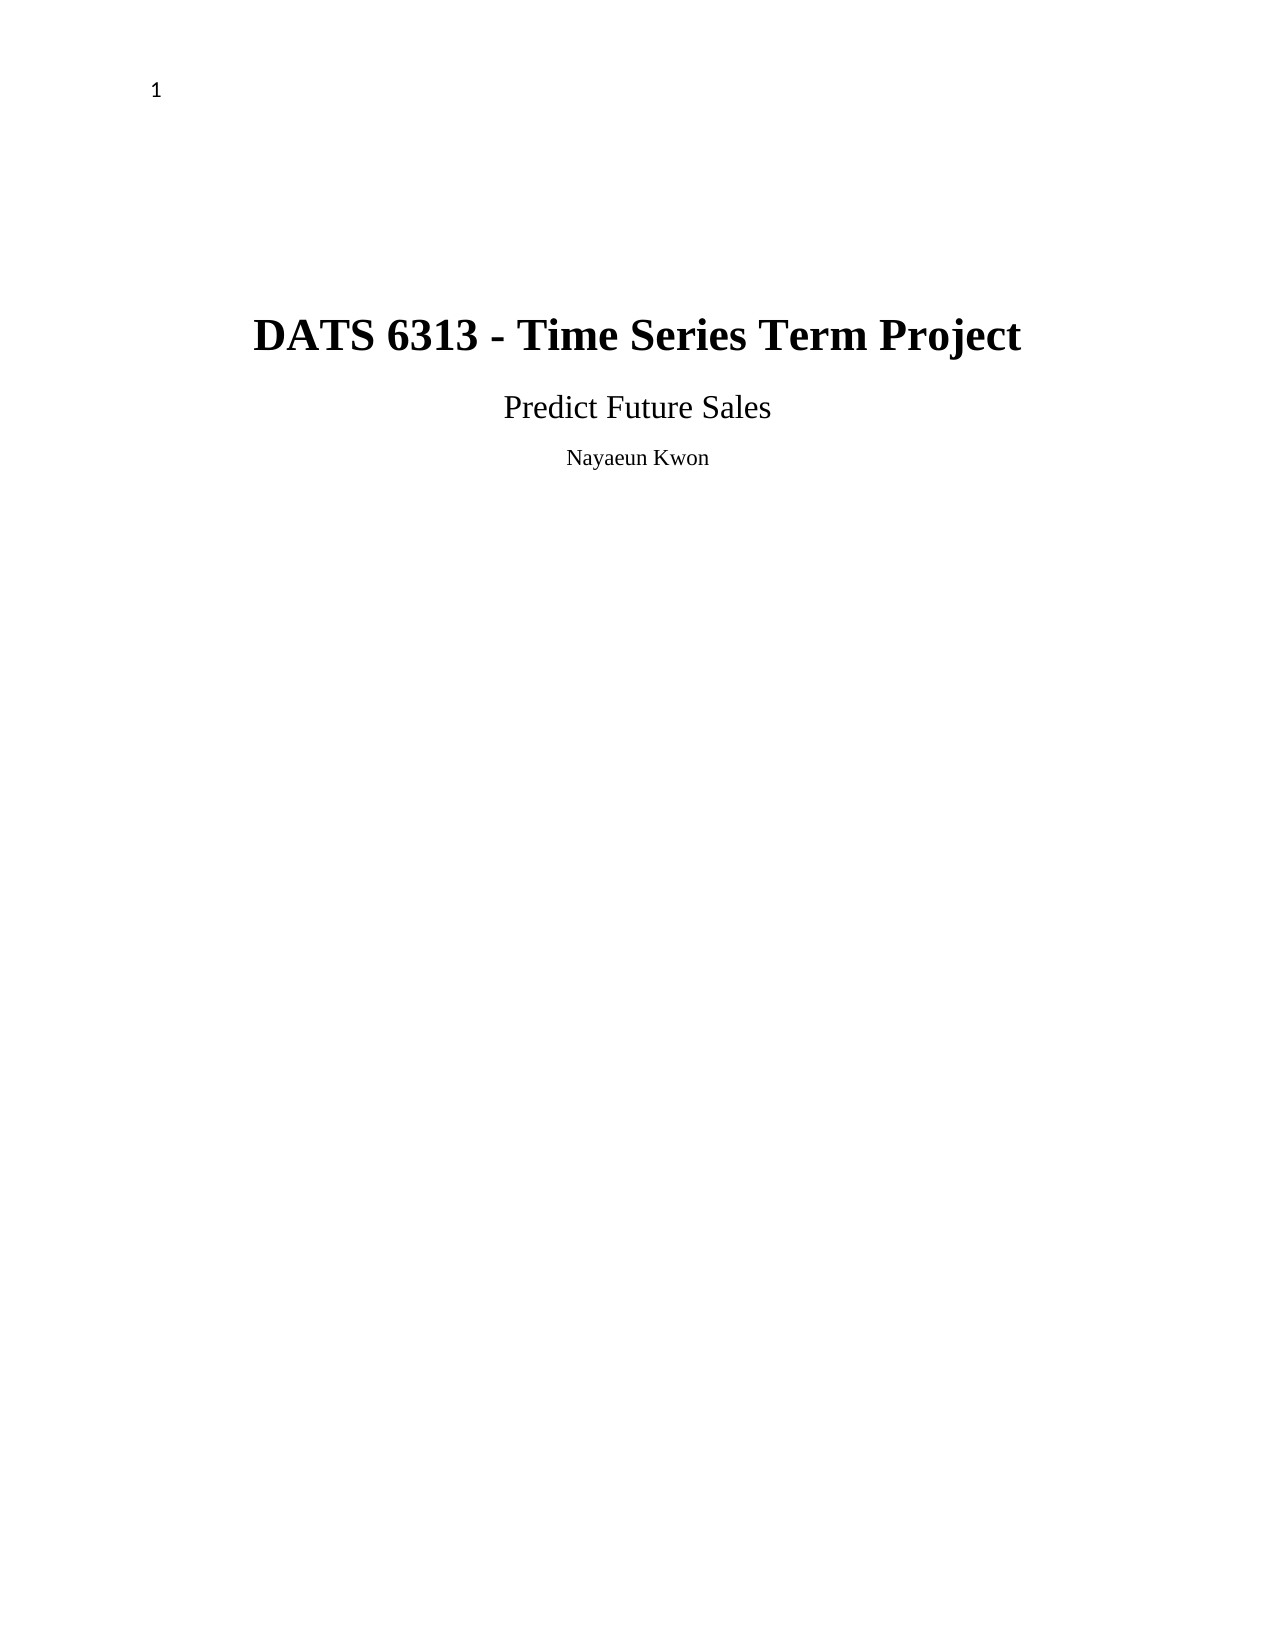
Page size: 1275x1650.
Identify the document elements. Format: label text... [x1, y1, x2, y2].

subtitle Predict Future Sales [150, 387, 1125, 425]
subtitle Nayaeun Kwon [150, 444, 1125, 471]
title DATS 6313 - Time Series Term Project [150, 308, 1125, 361]
